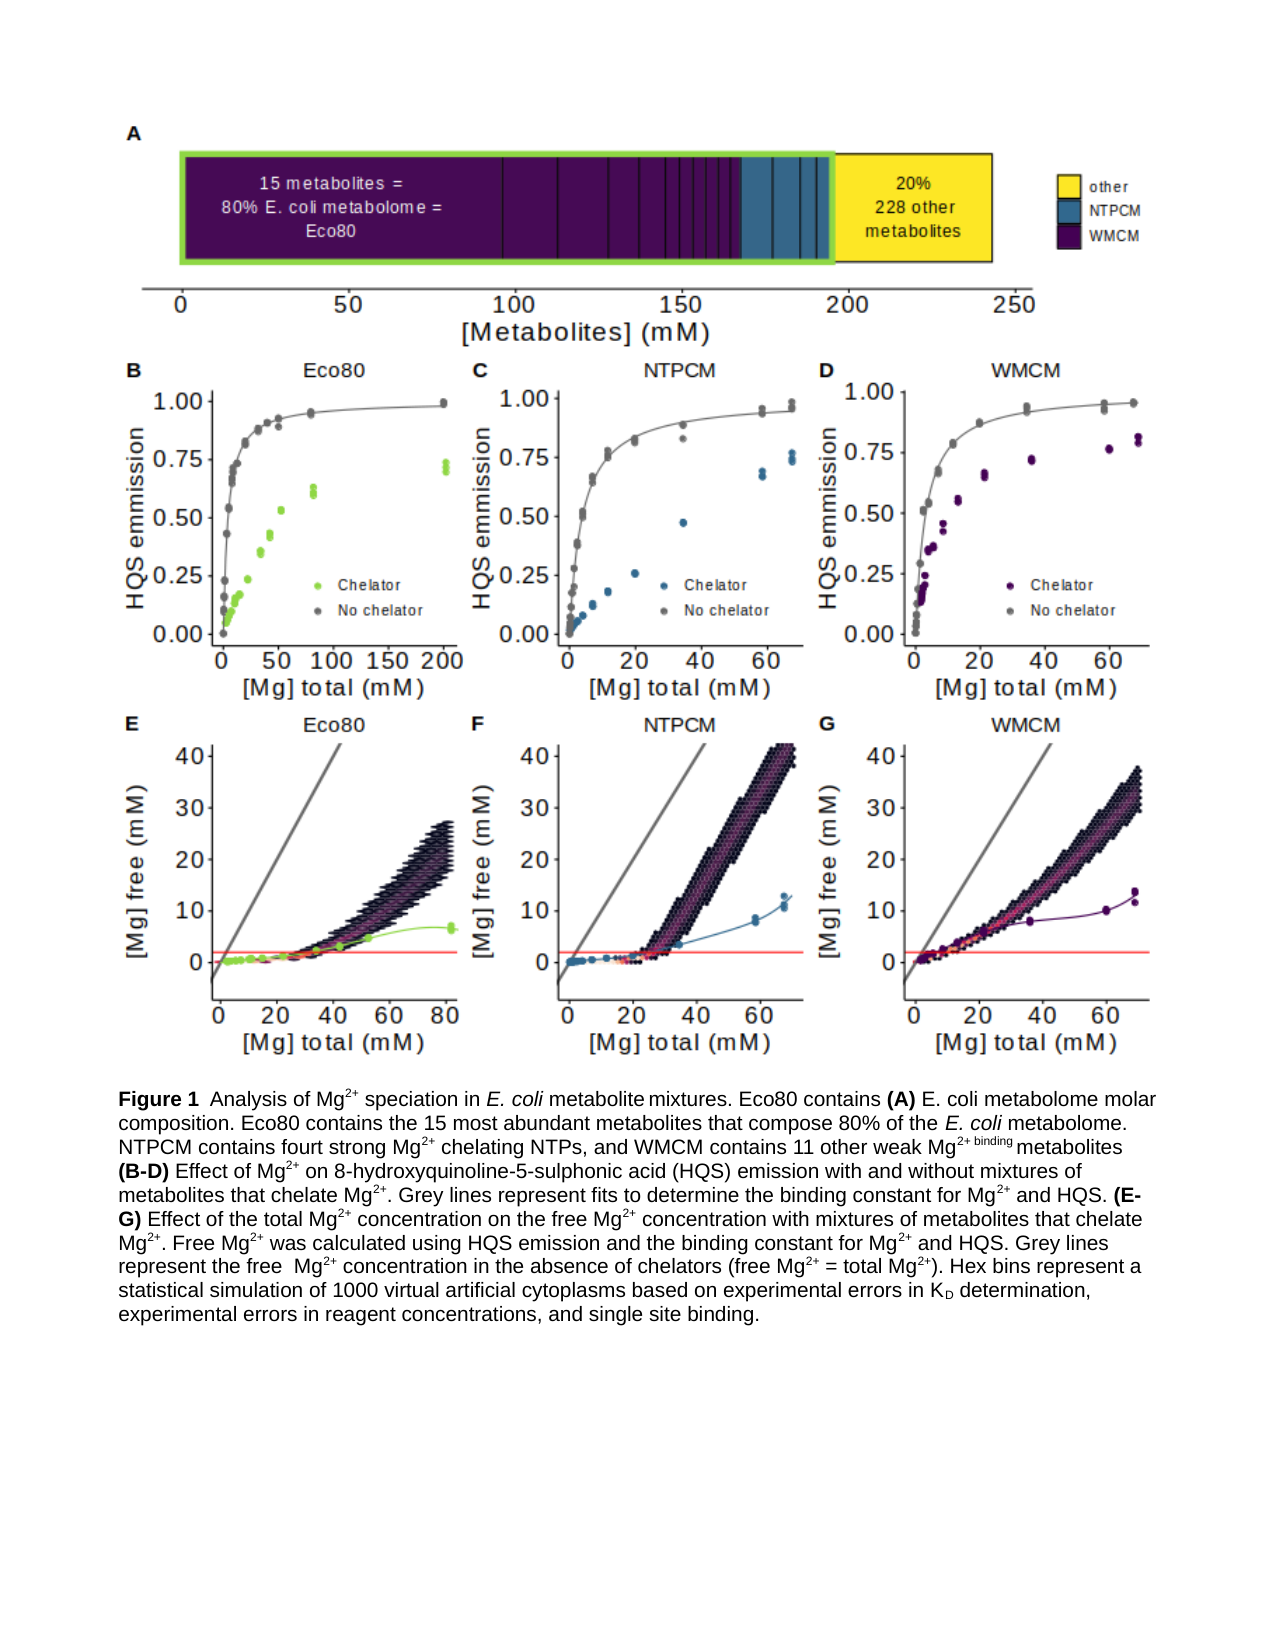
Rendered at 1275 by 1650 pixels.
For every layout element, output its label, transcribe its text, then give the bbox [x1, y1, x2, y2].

text Figure 1 Analysis of Mg2+ speciation in E. coli metabolite mixtures. Eco80 contains (A) E. coli metabolome molar composition. Eco80 contains the 15 most abundant metabolites that compose 80% of the E. coli metabolome. NTPCM contains fourt strong Mg2+ chelating NTPs, and WMCM contains 11 other weak Mg2+ binding metabolites (B-D) Effect of Mg2+ on 8-hydroxyquinoline-5-sulphonic acid (HQS) emission with and without mixtures of metabolites that chelate Mg2+. Grey lines represent fits to determine the binding constant for Mg2+ and HQS. (E-G) Effect of the total Mg2+ concentration on the free Mg2+ concentration with mixtures of metabolites that chelate Mg2+. Free Mg2+ was calculated using HQS emission and the binding constant for Mg2+ and HQS. Grey lines represent the free Mg2+ concentration in the absence of chelators (free Mg2+ = total Mg2+). Hex bins represent a statistical simulation of 1000 virtual artificial cytoplasms based on experimental errors in KD determination, experimental errors in reagent concentrations, and single site binding. [118, 1087, 1157, 1326]
picture [118, 118, 1157, 1063]
